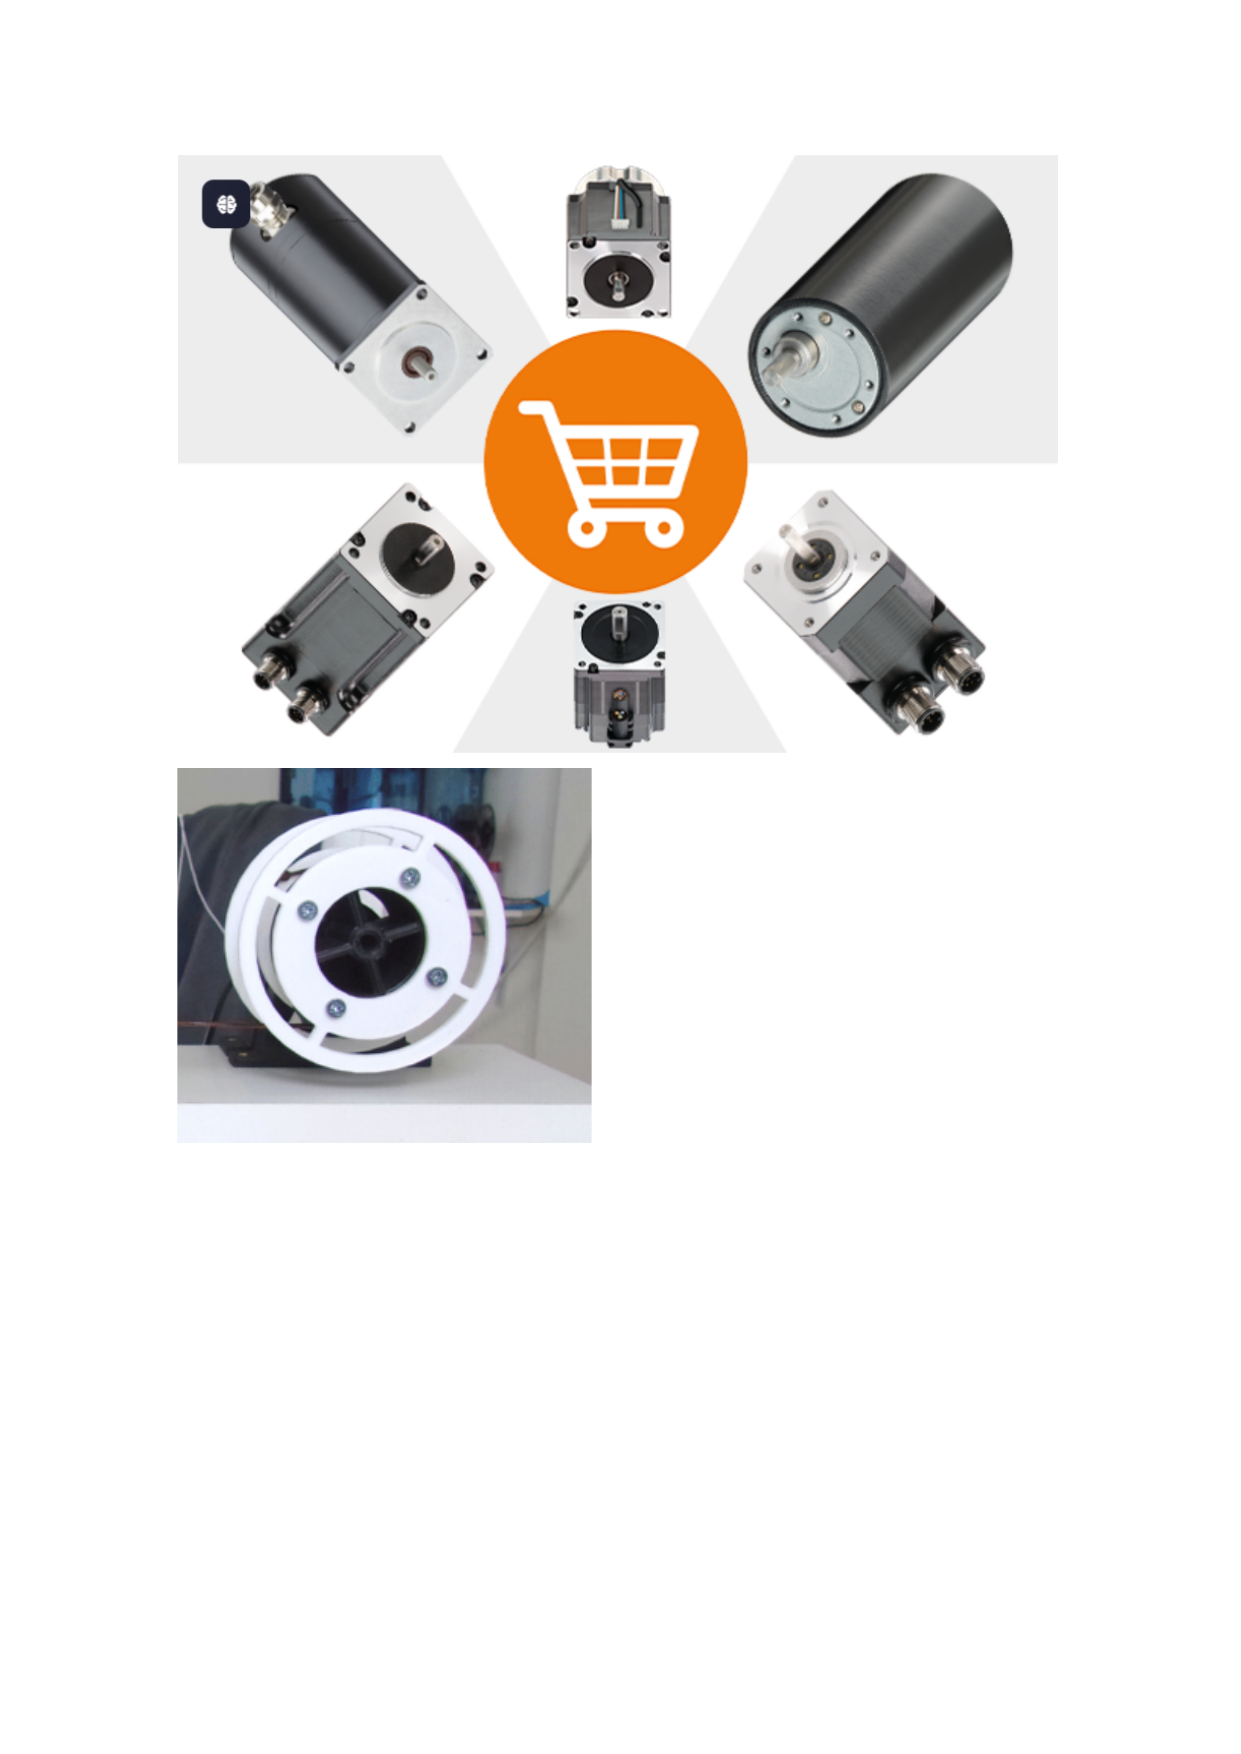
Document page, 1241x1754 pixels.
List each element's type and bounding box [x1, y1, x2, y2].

picture [177, 147, 1063, 764]
picture [177, 768, 592, 1143]
